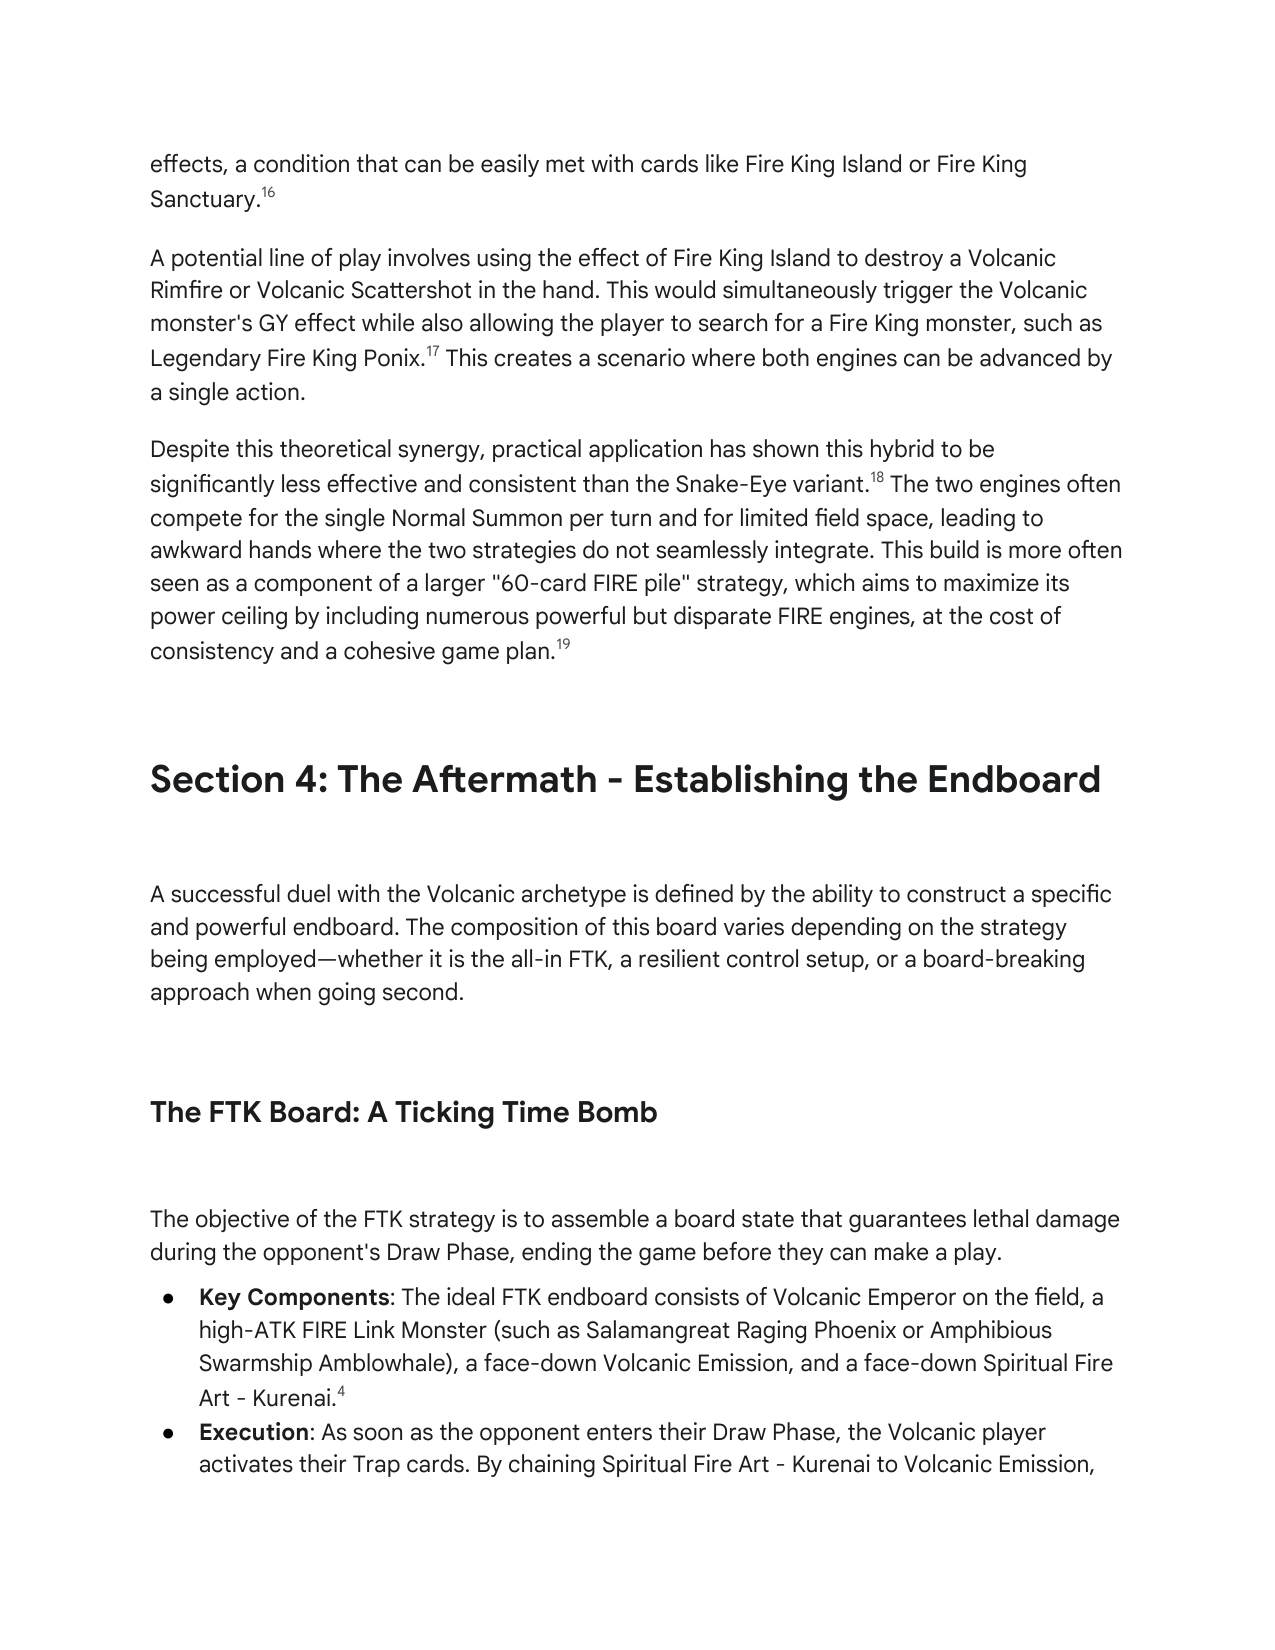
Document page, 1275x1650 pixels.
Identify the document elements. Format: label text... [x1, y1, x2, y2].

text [150, 150, 1125, 214]
subtitle The FTK Board: A Ticking Time Bomb [150, 1094, 1125, 1130]
subtitle Section 4: The Aftermath - Establishing the Endboard [150, 757, 1125, 803]
text Despite this theoretical synergy, practical application has shown this hybrid to be significantly less effective and consistent than the Snake-Eye variant.18 The two engines often compete for the single Normal Summon per turn and for limited field space, leading to awkward hands where the two strategies do not seamlessly integrate. This build is more often seen as a component of a larger "60-card FIRE pile" strategy, which aims to maximize its power ceiling by including numerous powerful but disparate FIRE engines, at the cost of consistency and a cohesive game plan.19 [150, 435, 1125, 666]
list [161, 1418, 1125, 1479]
text A successful duel with the Volcanic archetype is defined by the ability to construct a specific and powerful endboard. The composition of this board varies depending on the strategy being employed—whether it is the all-in FTK, a resilient control setup, or a board-breaking approach when going second. [150, 880, 1125, 1007]
text A potential line of play involves using the effect of Fire King Island to destroy a Volcanic Rimfire or Volcanic Scattershot in the hand. This would simultaneously trigger the Volcanic monster's GY effect while also allowing the player to search for a Fire King monster, such as Legendary Fire King Ponix.17 This creates a scenario where both engines can be advanced by a single action. [150, 244, 1125, 406]
list Key Components: The ideal FTK endboard consists of Volcanic Emperor on the field, a high-ATK FIRE Link Monster (such as Salamangreat Raging Phoenix or Amphibious Swarmship Amblowhale), a face-down Volcanic Emission, and a face-down Spiritual Fire Art - Kurenai.4 [161, 1284, 1125, 1413]
text The objective of the FTK strategy is to assemble a board state that guarantees lethal damage during the opponent's Draw Phase, ending the game before they can make a play. [150, 1206, 1125, 1267]
